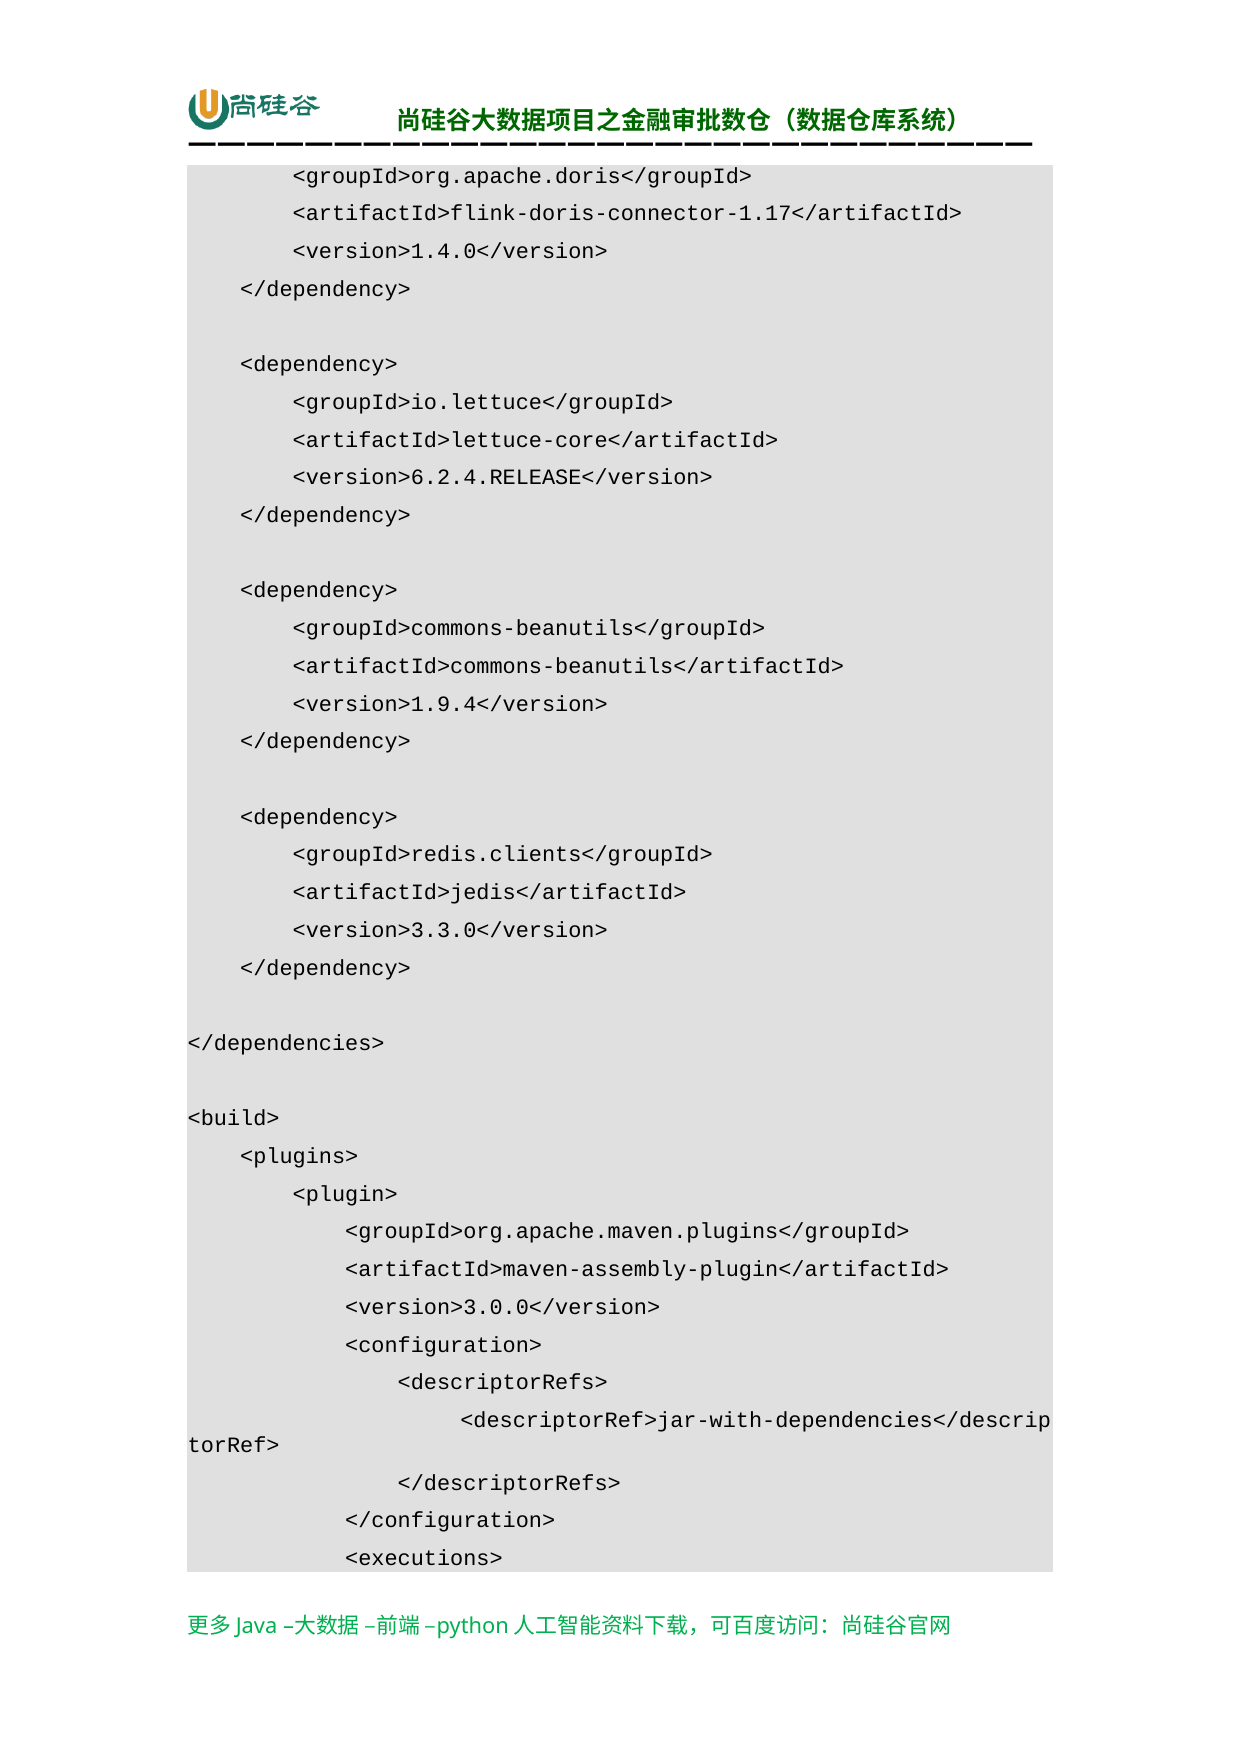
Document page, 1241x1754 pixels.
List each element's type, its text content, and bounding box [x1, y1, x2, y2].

text <plugins> [187, 1145, 1053, 1170]
text <version>3.0.0</version> [187, 1296, 1053, 1321]
text <configuration> [187, 1334, 1053, 1358]
text <descriptorRefs> [187, 1371, 1053, 1396]
text </dependency> [187, 730, 1053, 755]
text <dependency> [187, 353, 1053, 378]
text <groupId>org.apache.maven.plugins</groupId> [187, 1221, 1053, 1245]
text <plugin> [187, 1183, 1053, 1208]
text <descriptorRef>jar-with-dependencies</descriptorRef> [187, 1409, 1053, 1459]
text <artifactId>lettuce-core</artifactId> [187, 429, 1053, 453]
text </descriptorRefs> [187, 1472, 1053, 1496]
text <artifactId>commons-beanutils</artifactId> [187, 655, 1053, 680]
text <artifactId>jedis</artifactId> [187, 881, 1053, 906]
text <groupId>redis.clients</groupId> [187, 843, 1053, 868]
text <groupId>commons-beanutils</groupId> [187, 617, 1053, 642]
text </dependency> [187, 504, 1053, 529]
text </dependency> [187, 278, 1053, 303]
text <build> [187, 1107, 1053, 1132]
text <groupId>org.apache.doris</groupId> [187, 165, 1053, 189]
text <artifactId>maven-assembly-plugin</artifactId> [187, 1258, 1053, 1283]
text <version>3.3.0</version> [187, 919, 1053, 944]
text </configuration> [187, 1509, 1053, 1534]
text </dependencies> [187, 1032, 1053, 1057]
text <dependency> [187, 579, 1053, 604]
text <version>1.4.0</version> [187, 240, 1053, 265]
text </dependency> [187, 957, 1053, 981]
text <executions> [187, 1547, 1053, 1572]
text <artifactId>flink-doris-connector-1.17</artifactId> [187, 202, 1053, 227]
text <groupId>io.lettuce</groupId> [187, 391, 1053, 416]
text <version>1.9.4</version> [187, 693, 1053, 717]
text <version>6.2.4.RELEASE</version> [187, 466, 1053, 491]
text <dependency> [187, 806, 1053, 831]
